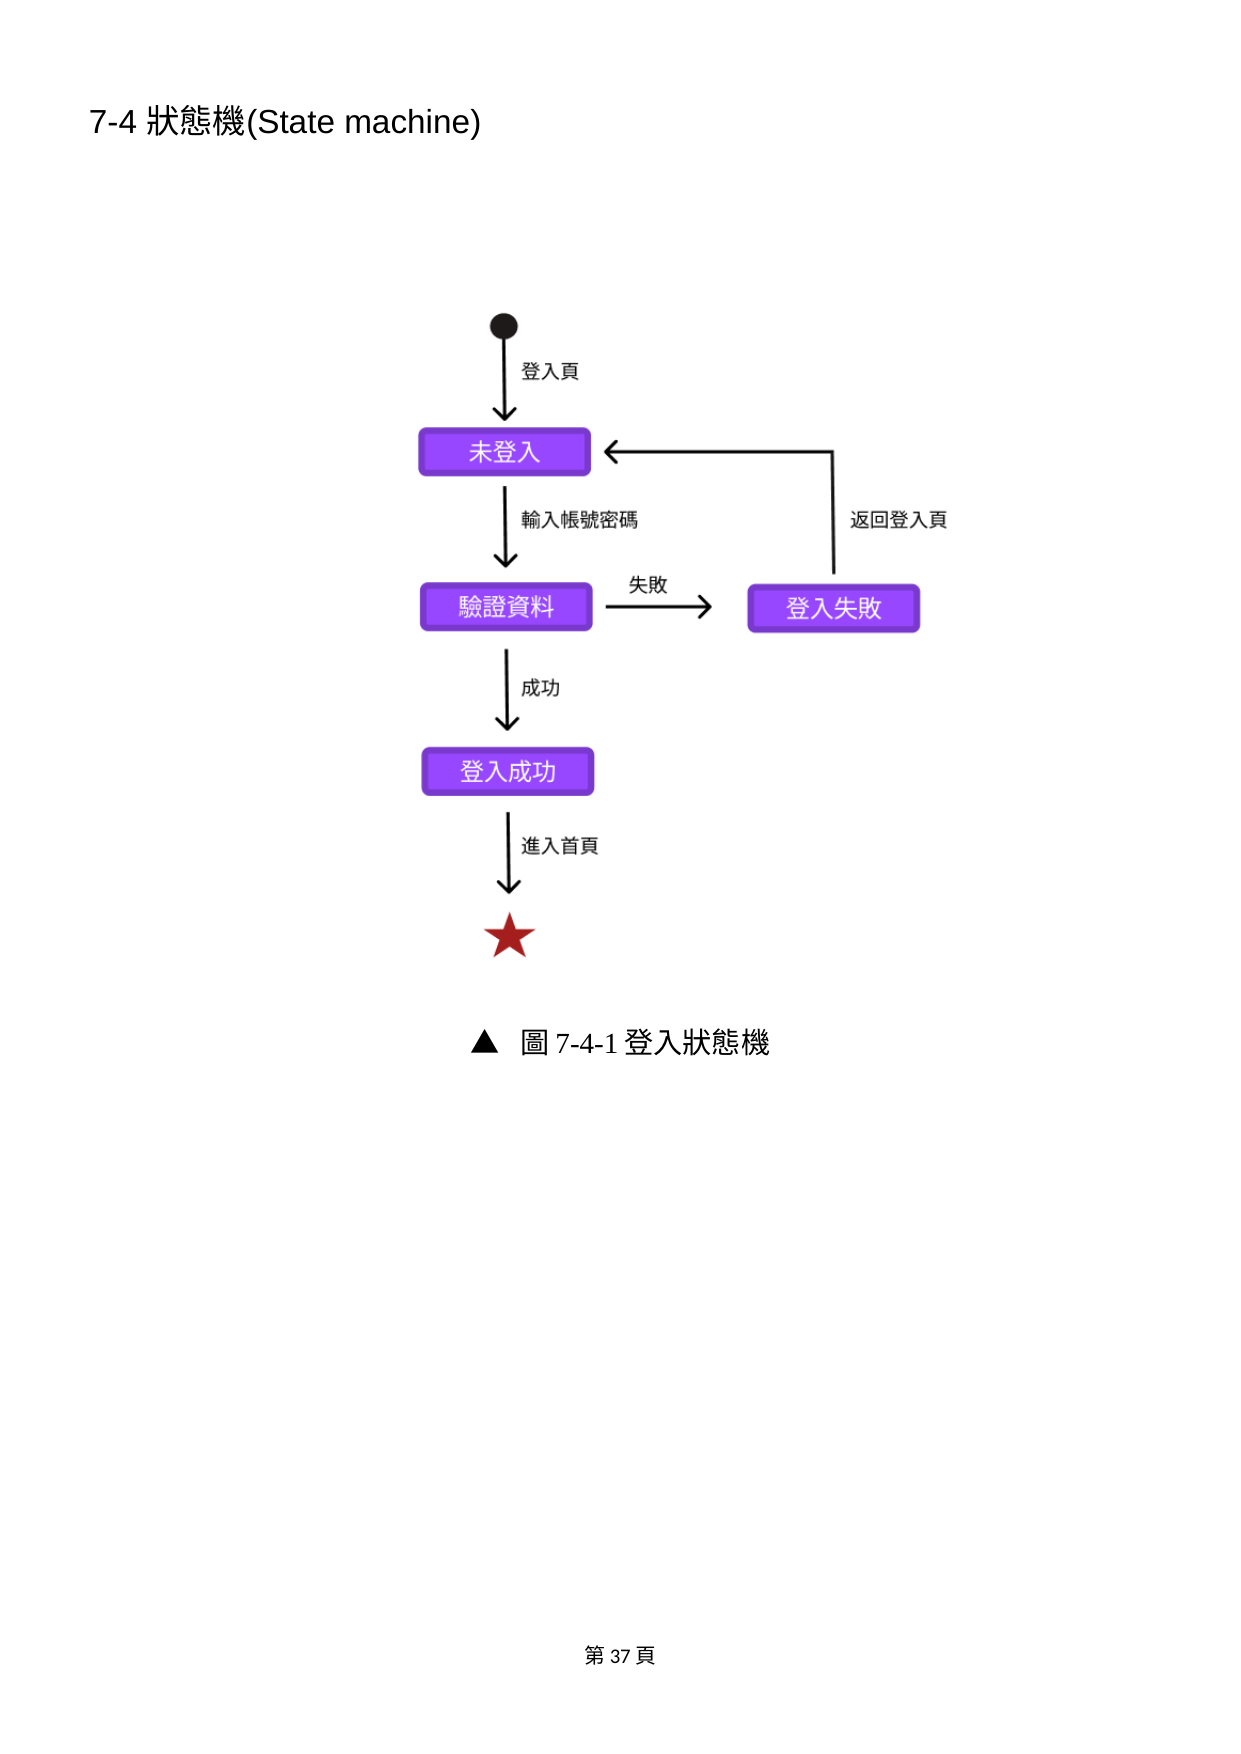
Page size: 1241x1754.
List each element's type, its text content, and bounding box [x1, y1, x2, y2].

picture [267, 279, 1008, 985]
text 圖7-4-1登入狀態機 [89, 1019, 1152, 1062]
subtitle 狀態機(State machine) [89, 95, 1152, 143]
